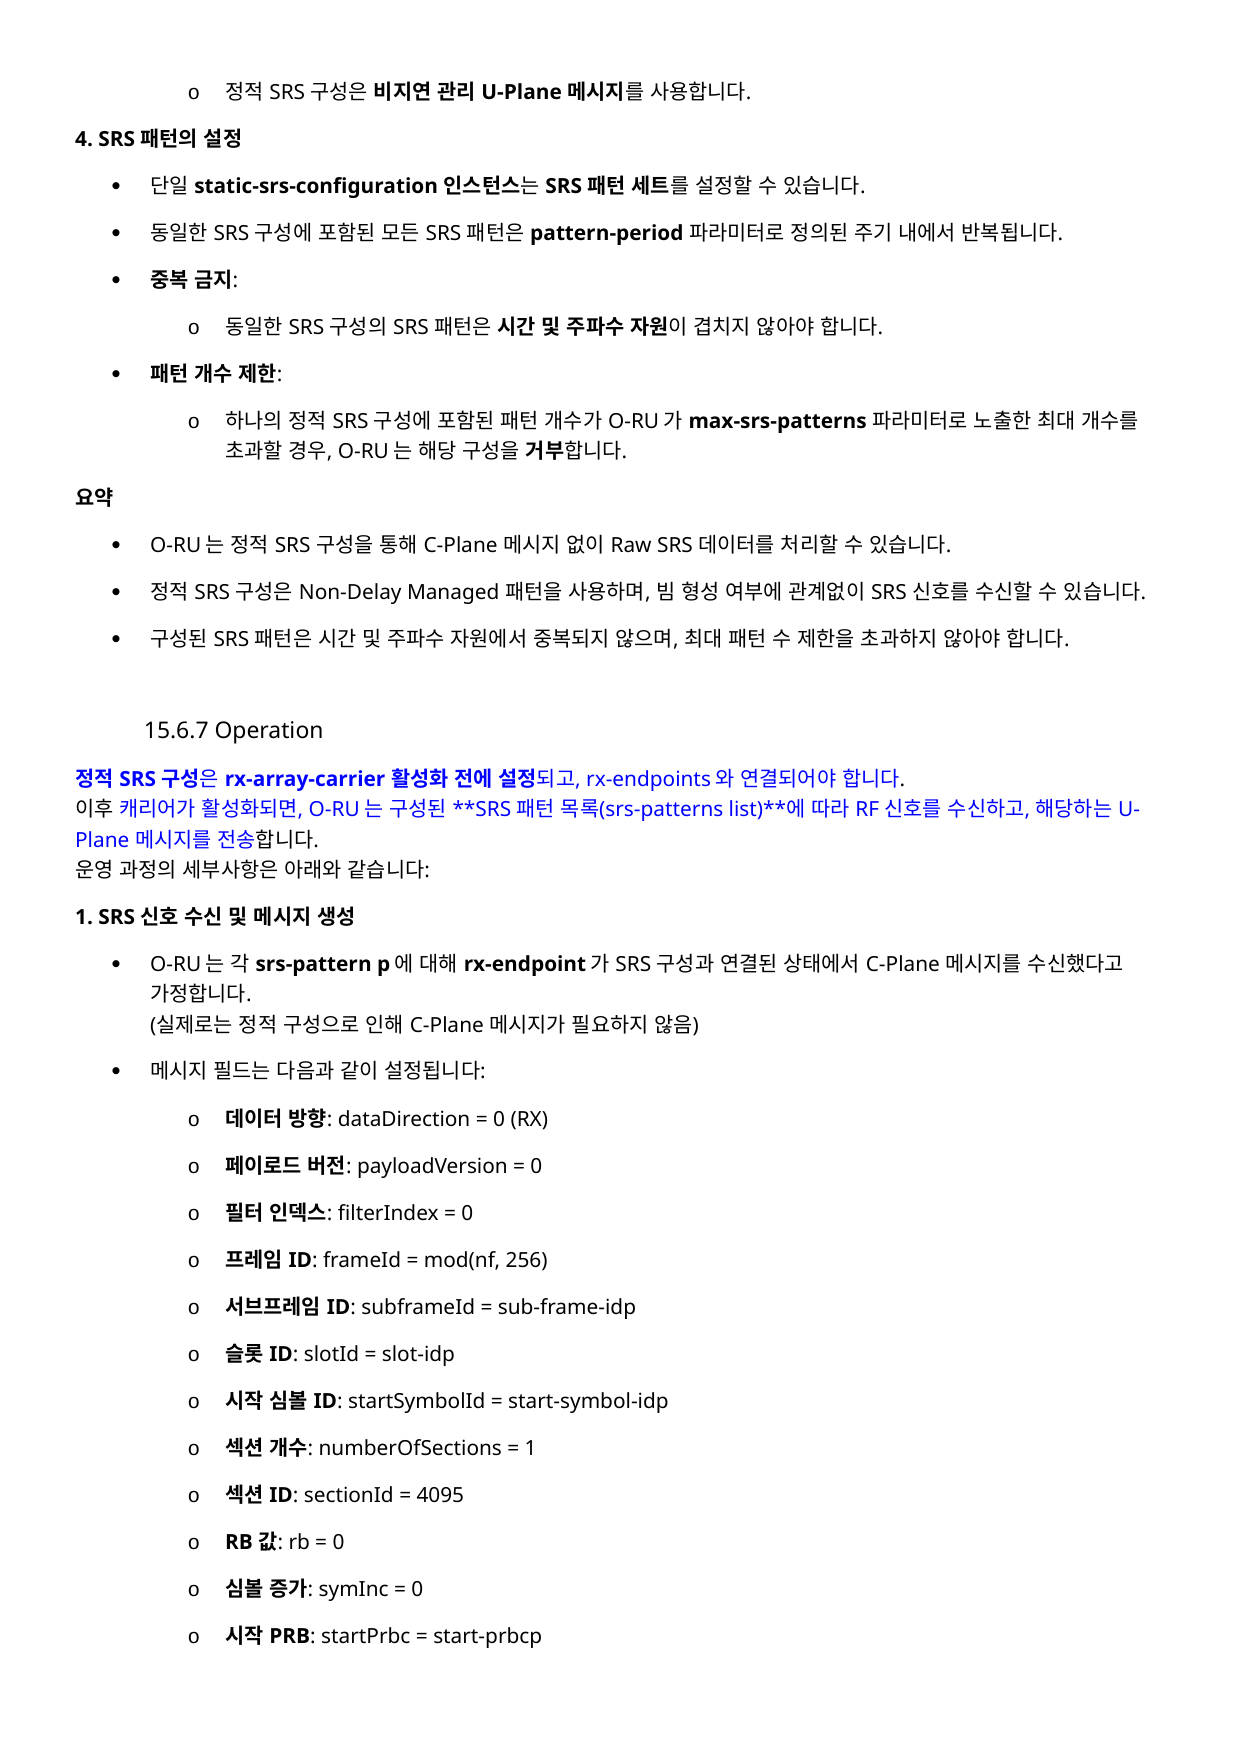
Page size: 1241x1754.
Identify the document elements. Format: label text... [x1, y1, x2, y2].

list 데이터 방향: dataDirection = 0 (RX) [187, 1102, 1165, 1132]
text 요약 [75, 481, 1165, 512]
list 정적 SRS 구성은 Non-Delay Managed 패턴을 사용하며, 빔 형성 여부에 관계없이 SRS 신호를 수신할 수 있습니다. [112, 575, 1165, 606]
list RB 값: rb = 0 [187, 1526, 1165, 1556]
list 패턴 개수 제한: [112, 357, 1165, 387]
subtitle 15.6.7 Operation [144, 714, 1165, 746]
text 4. SRS 패턴의 설정 [75, 122, 1165, 152]
list 구성된 SRS 패턴은 시간 및 주파수 자원에서 중복되지 않으며, 최대 패턴 수 제한을 초과하지 않아야 합니다. [112, 622, 1165, 653]
list O-RU는 각 srs-pattern p에 대해 rx-endpoint가 SRS 구성과 연결된 상태에서 C-Plane 메시지를 수신했다고 가정합니다. (실제로는 정적 구성으로 인해 C-Plane 메시지가 필요하지 않음) [112, 947, 1165, 1038]
list O-RU는 정적 SRS 구성을 통해 C-Plane 메시지 없이 Raw SRS 데이터를 처리할 수 있습니다. [112, 528, 1165, 559]
list 메시지 필드는 다음과 같이 설정됩니다: [112, 1055, 1165, 1085]
list 페이로드 버전: payloadVersion = 0 [187, 1149, 1165, 1179]
list 정적 SRS 구성은 비지연 관리 U-Plane 메시지를 사용합니다. [187, 75, 1165, 105]
list 하나의 정적 SRS 구성에 포함된 패턴 개수가 O-RU가 max-srs-patterns 파라미터로 노출한 최대 개수를 초과할 경우, O-RU는 해당 구성을 거부합니다. [187, 404, 1165, 465]
list 시작 심볼 ID: startSymbolId = start-symbol-idp [187, 1384, 1165, 1415]
list 서브프레임 ID: subframeId = sub-frame-idp [187, 1290, 1165, 1321]
list 슬롯 ID: slotId = slot-idp [187, 1337, 1165, 1368]
list 시작 PRB: startPrbc = start-prbcp [187, 1620, 1165, 1650]
list 중복 금지: [112, 263, 1165, 293]
list 섹션 ID: sectionId = 4095 [187, 1478, 1165, 1509]
list 동일한 SRS 구성의 SRS 패턴은 시간 및 주파수 자원이 겹치지 않아야 합니다. [187, 310, 1165, 340]
list 단일 static-srs-configuration 인스턴스는 SRS 패턴 세트를 설정할 수 있습니다. [112, 169, 1165, 199]
list 심볼 증가: symInc = 0 [187, 1573, 1165, 1603]
list 프레임 ID: frameId = mod(nf, 256) [187, 1243, 1165, 1273]
list 섹션 개수: numberOfSections = 1 [187, 1431, 1165, 1462]
list 동일한 SRS 구성에 포함된 모든 SRS 패턴은 pattern-period 파라미터로 정의된 주기 내에서 반복됩니다. [112, 216, 1165, 246]
list 필터 인덱스: filterIndex = 0 [187, 1196, 1165, 1226]
text 정적 SRS 구성은 rx-array-carrier 활성화 전에 설정되고, rx-endpoints와 연결되어야 합니다. 이후 캐리어가 활성화되면, O-RU는 구성된 **SRS 패턴 목록(srs-patterns list)**에 따라 RF 신호를 수신하고, 해당하는 U-Plane 메시지를 전송합니다. 운영 과정의 세부사항은 아래와 같습니다: [75, 762, 1165, 883]
text 1. SRS 신호 수신 및 메시지 생성 [75, 900, 1165, 931]
